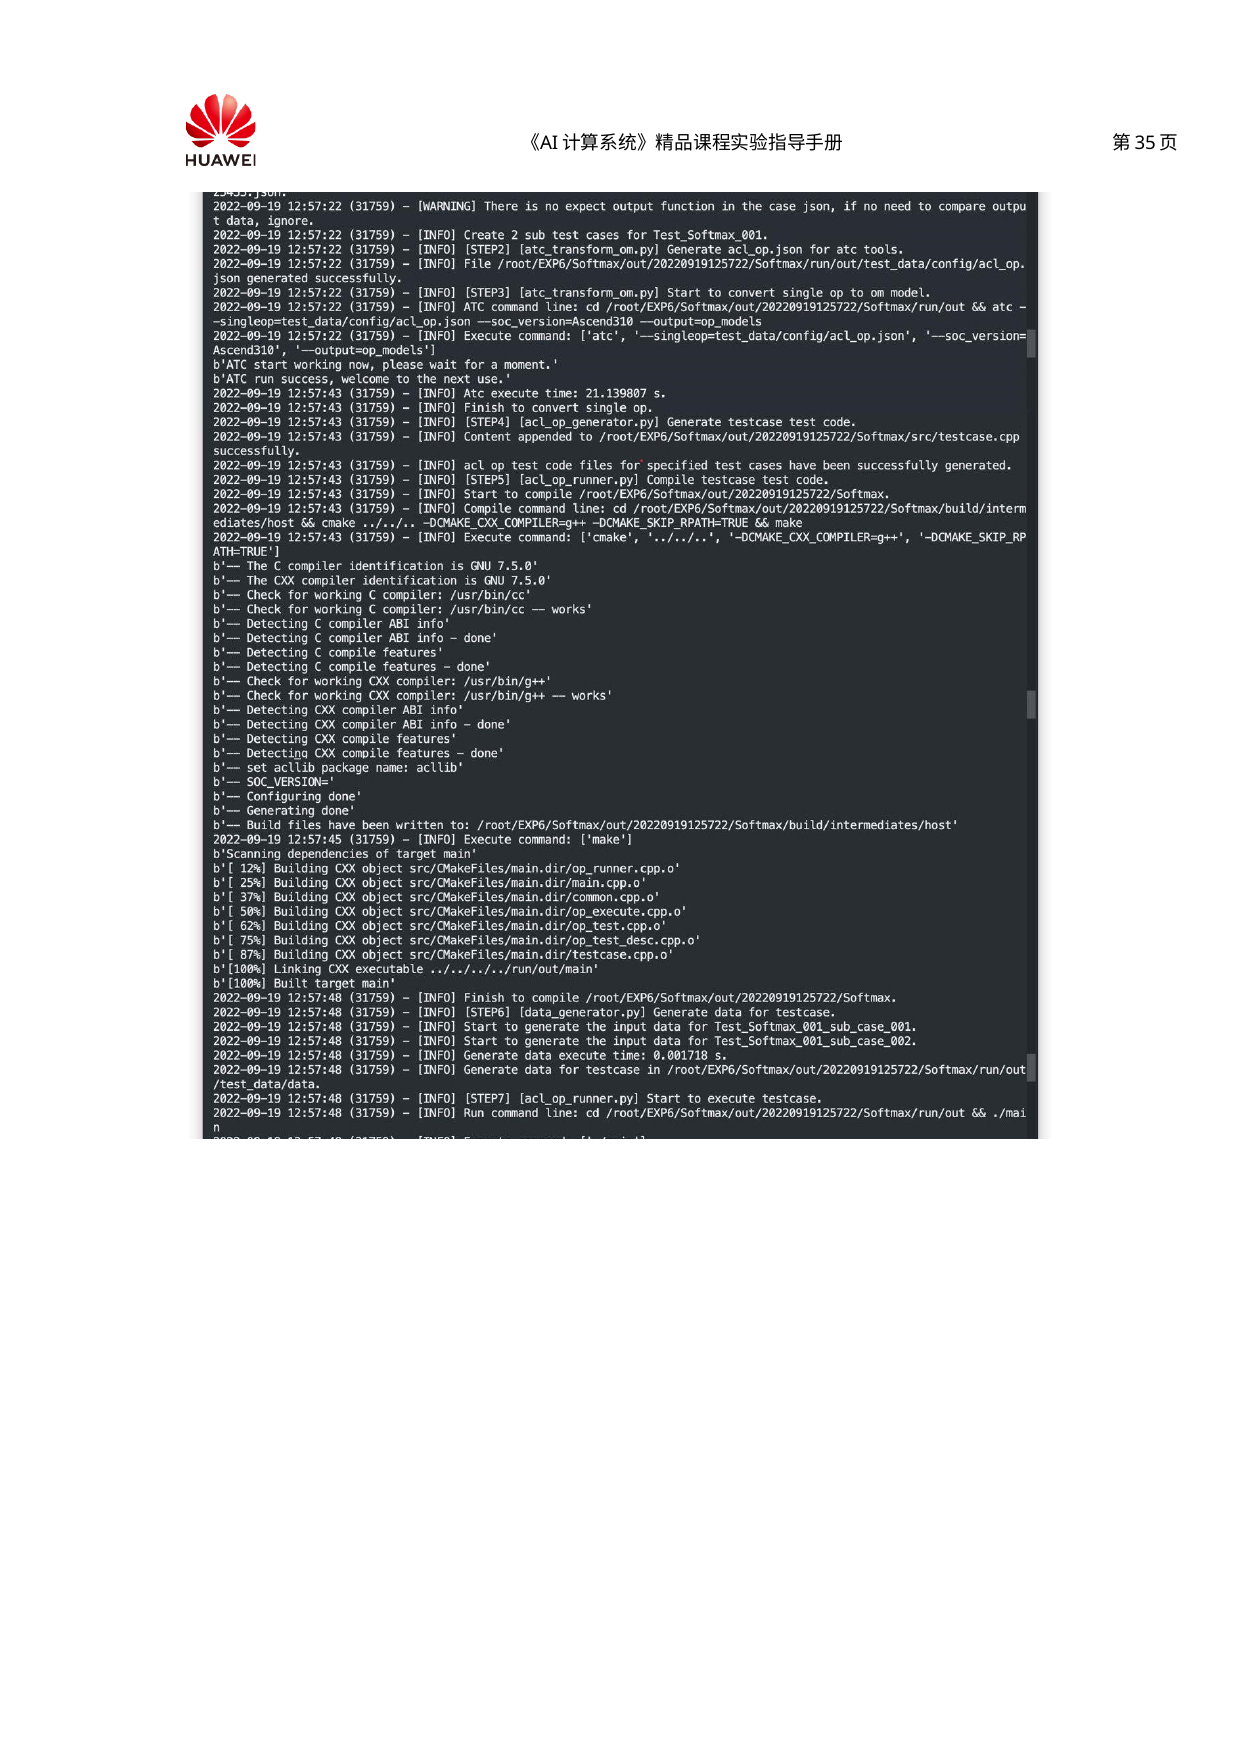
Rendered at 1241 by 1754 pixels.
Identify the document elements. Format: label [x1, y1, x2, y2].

picture [187, 192, 1053, 1139]
picture [186, 94, 256, 166]
